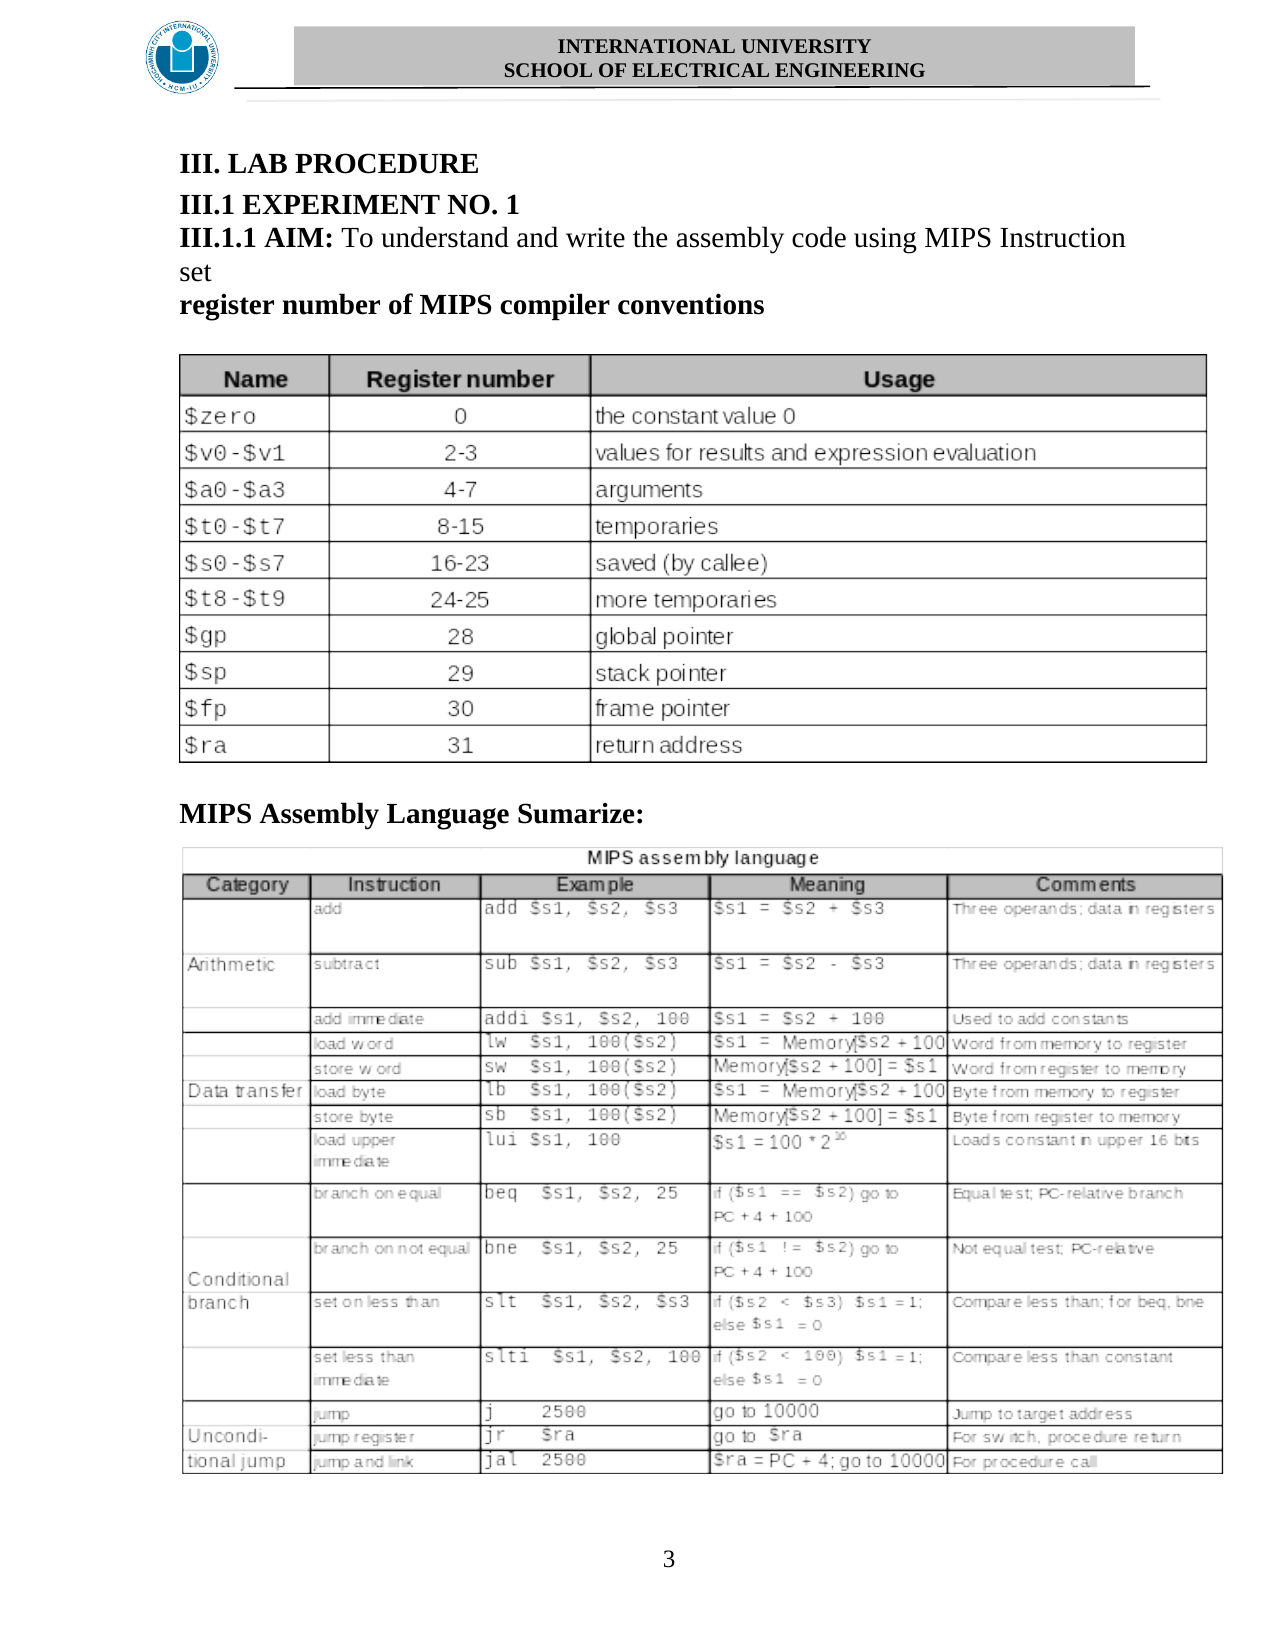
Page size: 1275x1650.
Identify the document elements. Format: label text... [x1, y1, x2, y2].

subtitle III.1.1 AIM: To understand and write the assembly code using MIPS Instruction set [179, 220, 1158, 287]
subtitle III. LAB PROCEDURE [179, 147, 1158, 180]
subtitle III.1 EXPERIMENT NO. 1 [179, 187, 1158, 220]
subtitle MIPS Assembly Language Sumarize: [179, 796, 1158, 830]
subtitle register number of MIPS compiler conventions [179, 287, 1158, 321]
picture [144, 19, 219, 95]
